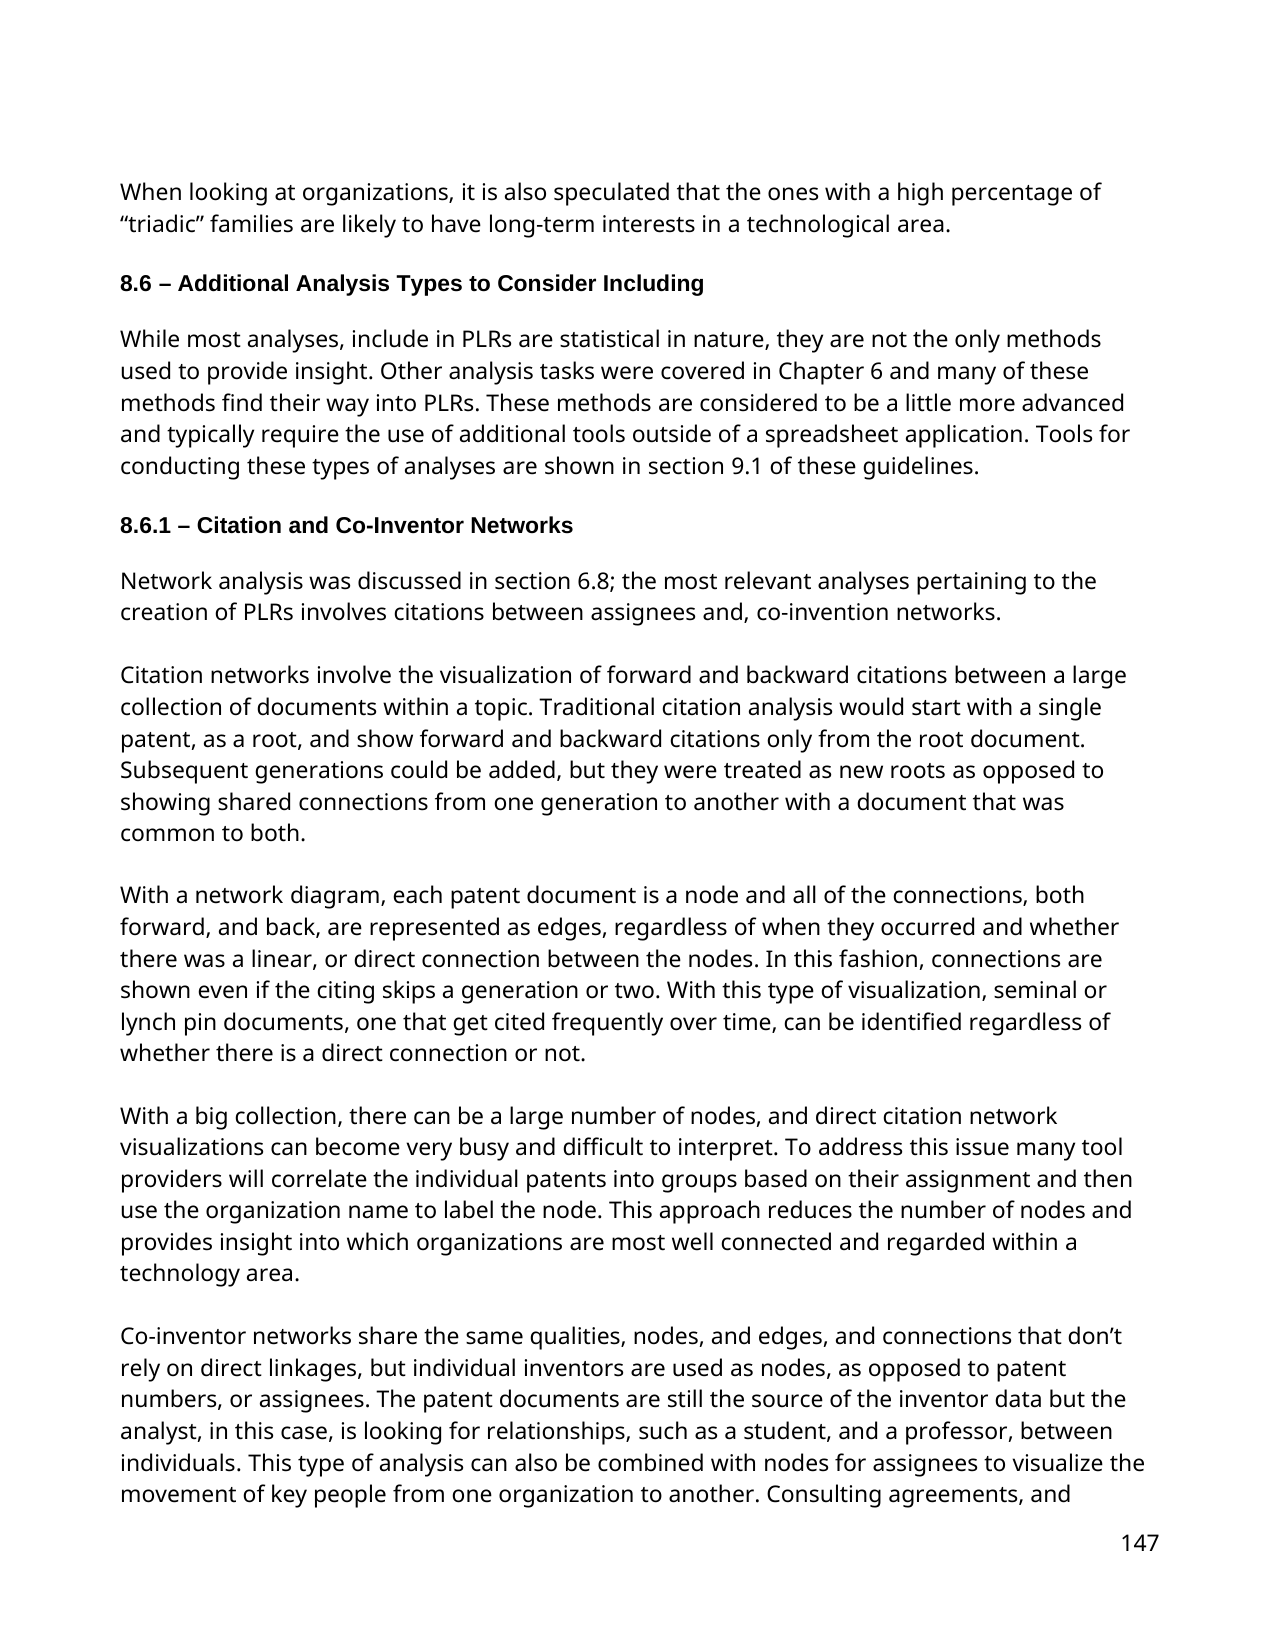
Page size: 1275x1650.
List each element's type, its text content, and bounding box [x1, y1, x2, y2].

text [120, 1320, 1148, 1509]
subtitle – Additional Analysis Types to Consider Including [120, 270, 1167, 297]
subtitle – Citation and Co-Inventor Networks [120, 512, 1167, 538]
text While most analyses, include in PLRs are statistical in nature, they are not the only methods used to provide insight. Other analysis tasks were covered in Chapter 6 and many of these methods find their way into PLRs. These methods are considered to be a little more advanced and typically require the use of additional tools outside of a spreadsheet application. Tools for conducting these types of analyses are shown in section 9.1 of these guidelines. [120, 323, 1155, 481]
text With a network diagram, each patent document is a node and all of the connections, both forward, and back, are represented as edges, regardless of when they occurred and whether there was a linear, or direct connection between the nodes. In this fashion, connections are shown even if the citing skips a generation or two. With this type of visualization, seminal or lynch pin documents, one that get cited frequently over time, can be identified regardless of whether there is a direct connection or not. [120, 879, 1146, 1068]
text When looking at organizations, it is also speculated that the ones with a high percentage of “triadic” families are likely to have long-term interests in a technological area. [120, 176, 1167, 239]
text With a big collection, there can be a large number of nodes, and direct citation network visualizations can become very busy and difficult to interpret. To address this issue many tool providers will correlate the individual patents into groups based on their assignment and then use the organization name to label the node. This approach reduces the number of nodes and provides insight into which organizations are most well connected and regarded within a technology area. [120, 1099, 1145, 1289]
text Network analysis was discussed in section 6.8; the most relevant analyses pertaining to the creation of PLRs involves citations between assignees and, co-invention networks. [120, 565, 1147, 627]
text Citation networks involve the visualization of forward and backward citations between a large collection of documents within a topic. Traditional citation analysis would start with a single patent, as a root, and show forward and backward citations only from the root document. Subsequent generations could be added, but they were treated as new roots as opposed to showing shared connections from one generation to another with a document that was common to both. [120, 659, 1147, 848]
